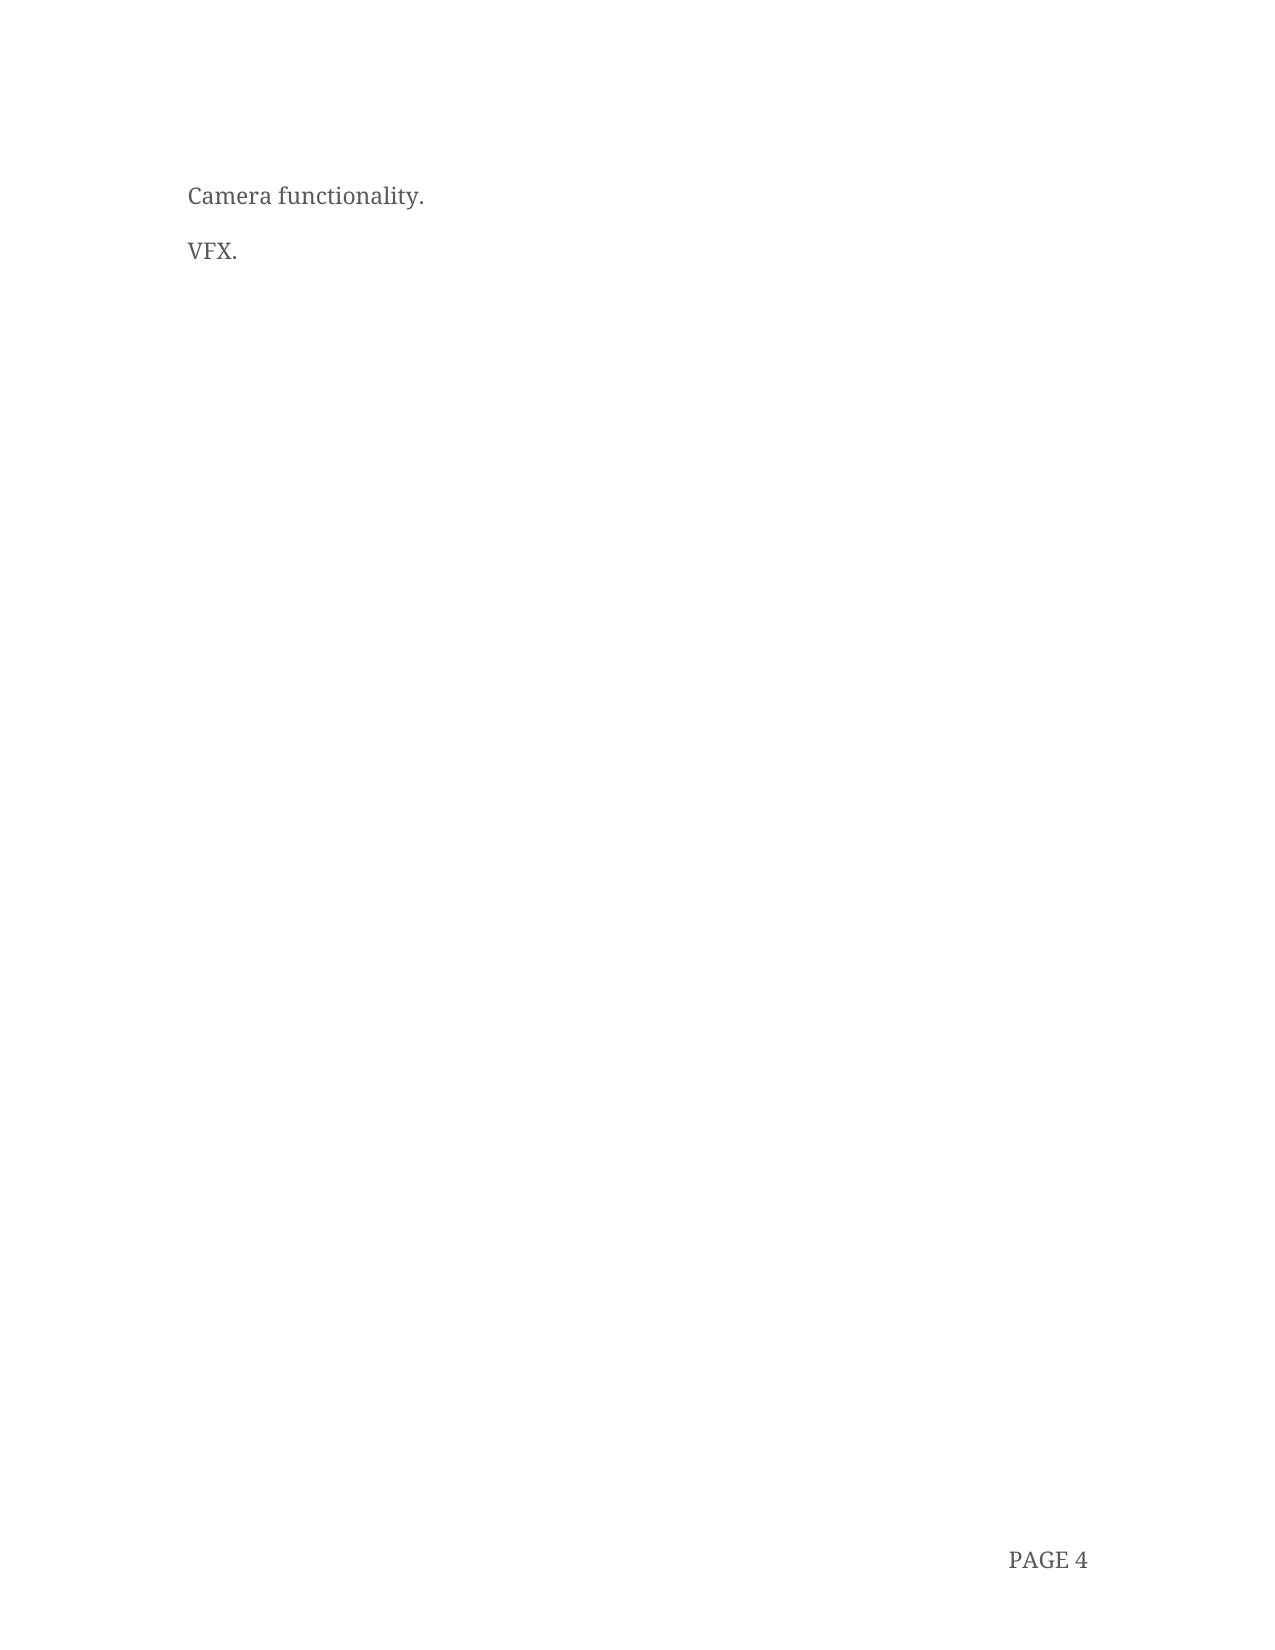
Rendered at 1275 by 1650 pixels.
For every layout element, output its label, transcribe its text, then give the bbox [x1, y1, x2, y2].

text VFX. [187, 235, 1087, 266]
text Camera functionality. [187, 180, 1087, 211]
